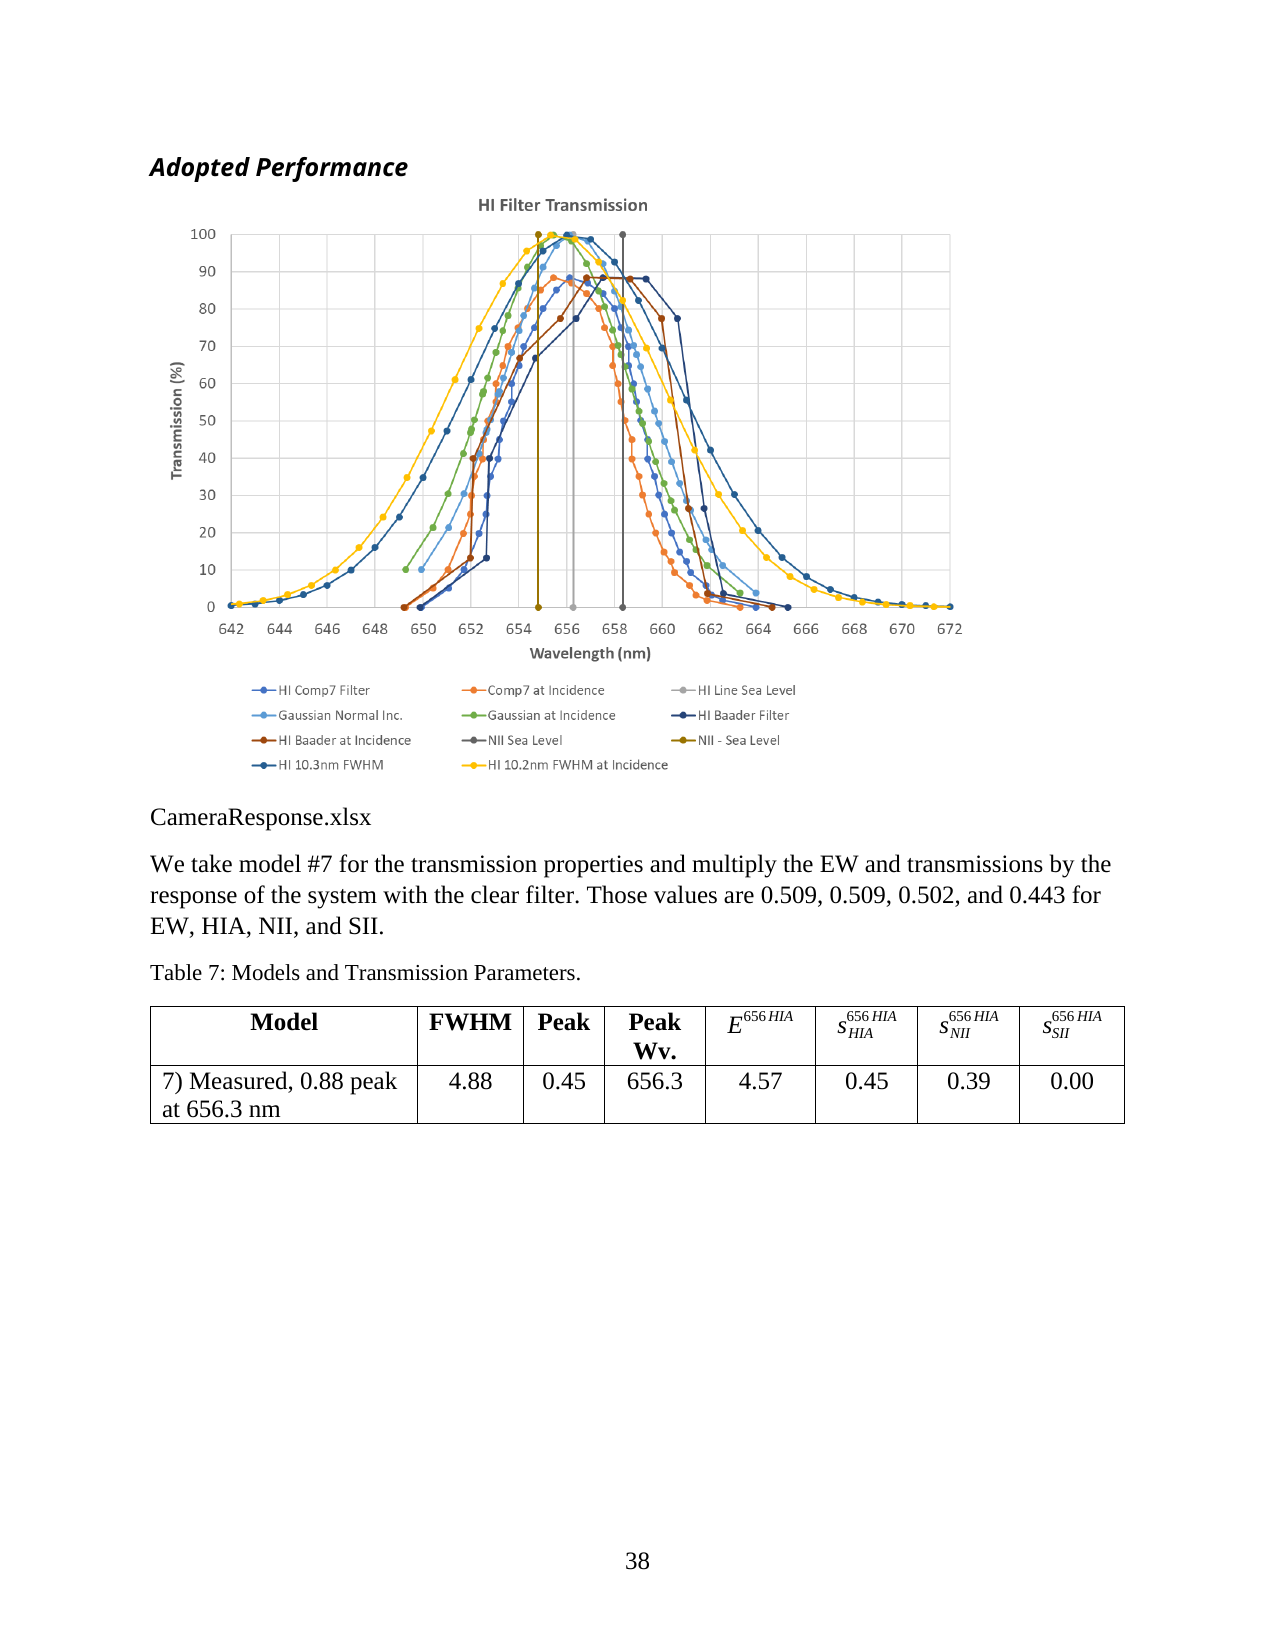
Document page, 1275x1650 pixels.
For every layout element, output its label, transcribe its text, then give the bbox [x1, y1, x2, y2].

table_cell 0.00 [1020, 1066, 1124, 1123]
subtitle Adopted Performance [150, 150, 1125, 184]
table_cell 0.39 [918, 1066, 1019, 1123]
picture [150, 184, 976, 783]
table_header Peak Wv. [605, 1007, 705, 1065]
table_header Model [151, 1007, 417, 1065]
table_header [918, 1007, 1019, 1065]
table_header Peak [524, 1007, 604, 1065]
table_header FWHM [418, 1007, 523, 1065]
table_cell 656.3 [605, 1066, 705, 1123]
table_header [706, 1007, 815, 1065]
table_header [1020, 1007, 1124, 1065]
table_cell 4.57 [706, 1066, 815, 1123]
text We take model #7 for the transmission properties and multiply the EW and transmissions by the response of the system with the clear filter. Those values are 0.509, 0.509, 0.502, and 0.443 for EW, HIA, NII, and SII. [150, 849, 1125, 940]
table_cell 4.88 [418, 1066, 523, 1123]
table_header [816, 1007, 917, 1065]
table_cell 7) Measured, 0.88 peak at 656.3 nm [151, 1066, 417, 1123]
table_cell 0.45 [816, 1066, 917, 1123]
table_cell 0.45 [524, 1066, 604, 1123]
text CameraResponse.xlsx [150, 802, 1125, 830]
